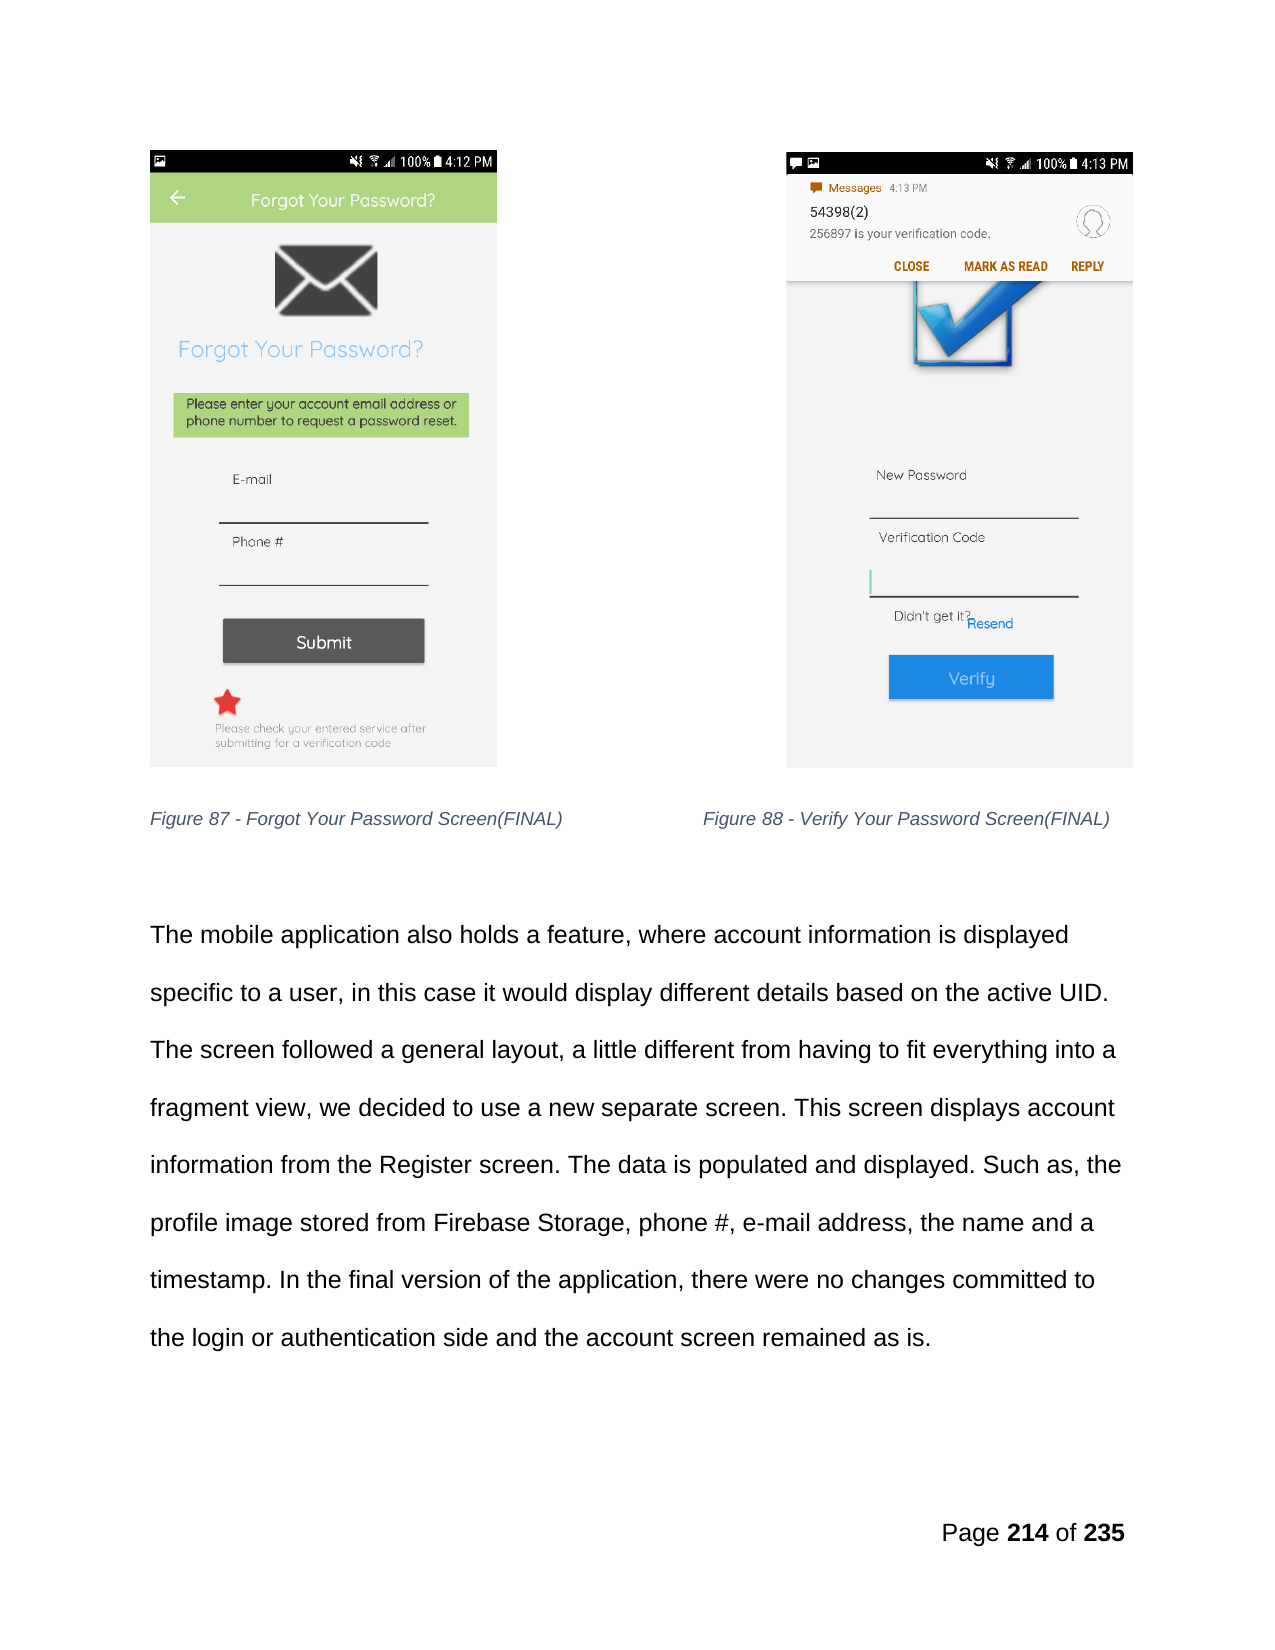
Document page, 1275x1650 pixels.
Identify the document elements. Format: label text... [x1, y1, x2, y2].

text The mobile application also holds a feature, where account information is displayed specific to a user, in this case it would display different details based on the active UID. The screen followed a general layout, a little different from having to fit everything into a fragment view, we decided to use a new separate screen. This screen displays account information from the Register screen. The data is populated and displayed. Such as, the profile image stored from Firebase Storage, phone #, e-mail address, the name and a timestamp. In the final version of the application, there were no changes committed to the login or authentication side and the account screen remained as is. [150, 920, 1125, 1352]
picture [786, 152, 1133, 768]
picture [150, 150, 497, 767]
